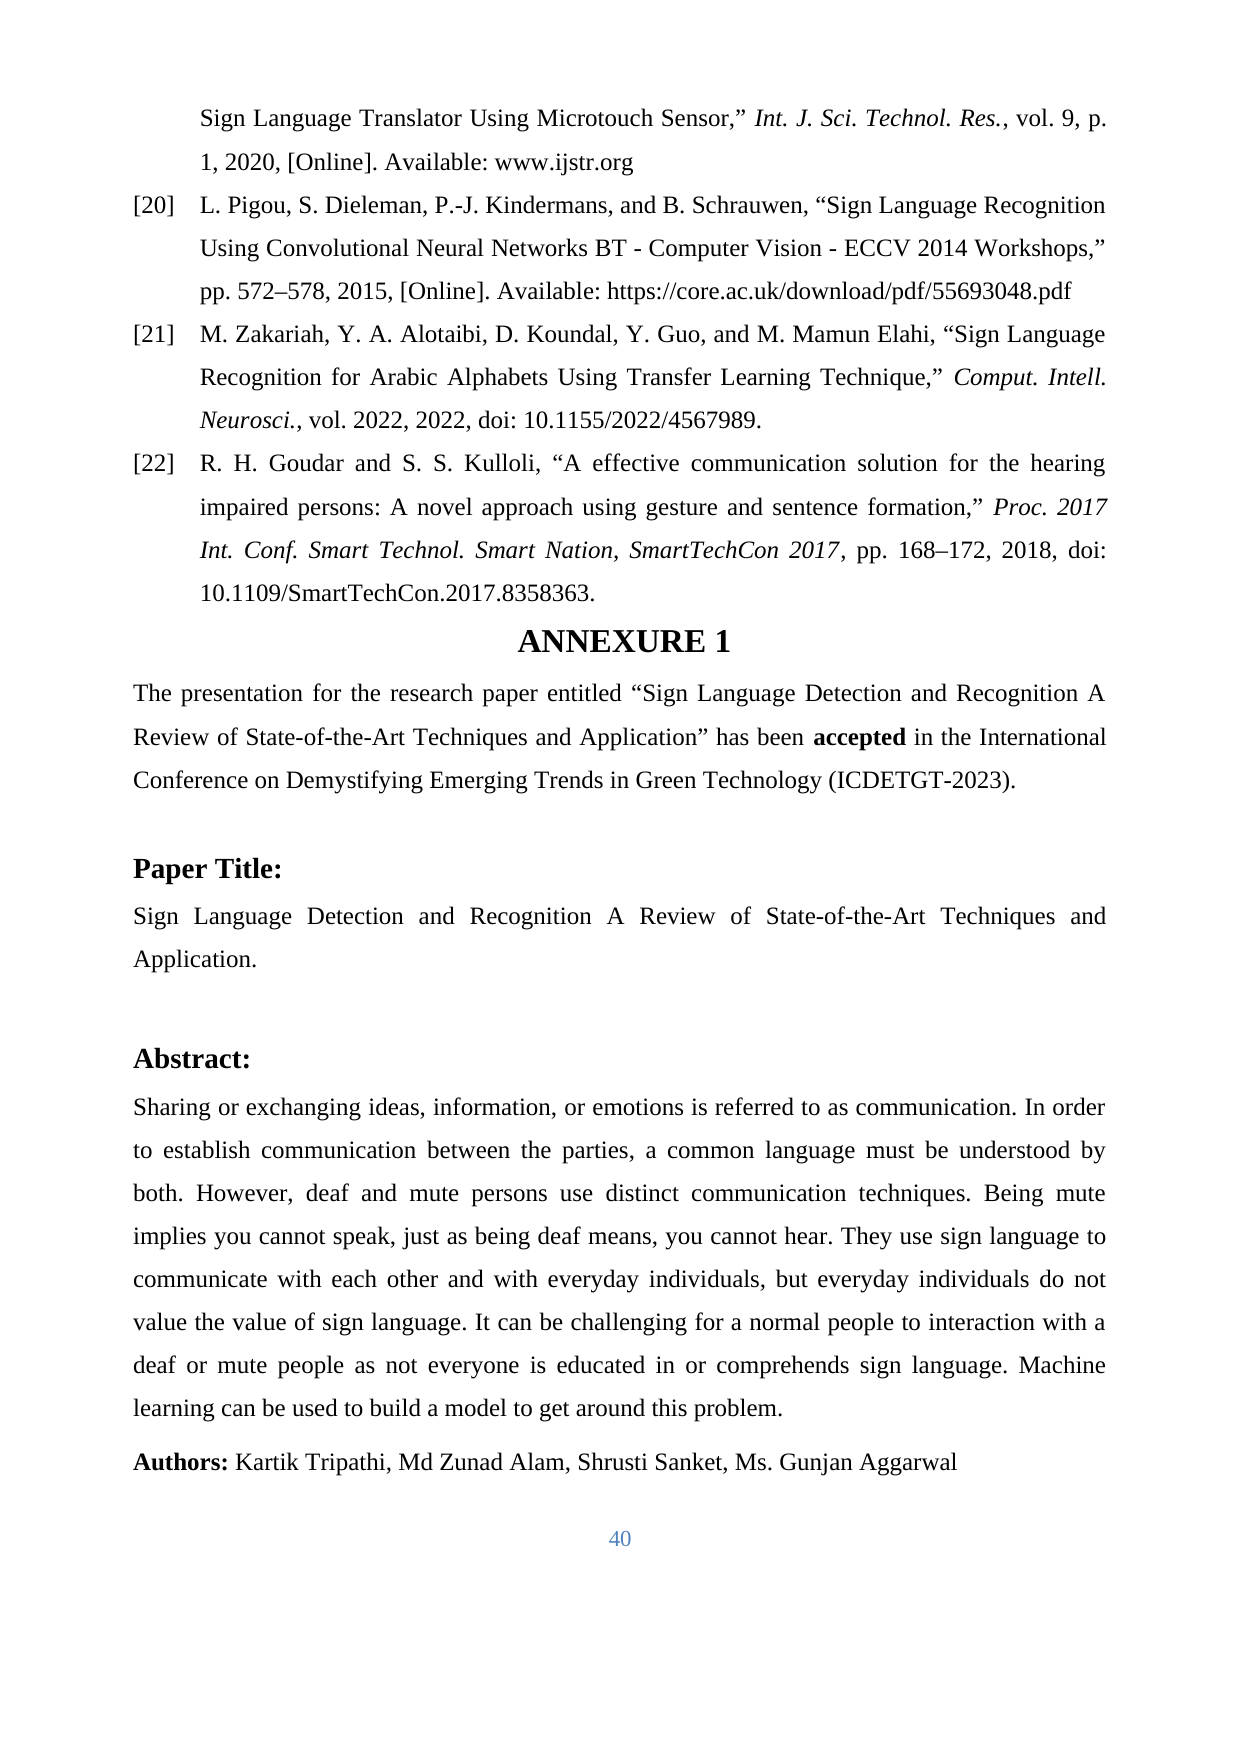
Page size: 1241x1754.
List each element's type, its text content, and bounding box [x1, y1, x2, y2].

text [133, 103, 1107, 175]
text Paper Title: [133, 851, 1107, 884]
text [20] L. Pigou, S. Dieleman, P.-J. Kindermans, and B. Schrauwen, “Sign Language Recognition Using Convolutional Neural Networks BT - Computer Vision - ECCV 2014 Workshops,” pp. 572–578, 2015, [Online]. Available: https://core.ac.uk/download/pdf/55693048.pdf [133, 190, 1107, 305]
text [22] R. H. Goudar and S. S. Kulloli, “A effective communication solution for the hearing impaired persons: A novel approach using gesture and sentence formation,” Proc. 2017 Int. Conf. Smart Technol. Smart Nation, SmartTechCon 2017, pp. 168–172, 2018, doi: 10.1109/SmartTechCon.2017.8358363. [133, 448, 1107, 607]
text Authors: Kartik Tripathi, Md Zunad Alam, Shrusti Sanket, Ms. Gunjan Aggarwal [133, 1447, 1107, 1476]
text [21] M. Zakariah, Y. A. Alotaibi, D. Koundal, Y. Guo, and M. Mamun Elahi, “Sign Language Recognition for Arabic Alphabets Using Transfer Learning Technique,” Comput. Intell. Neurosci., vol. 2022, 2022, doi: 10.1155/2022/4567989. [133, 319, 1107, 434]
text Abstract: [133, 1041, 1107, 1075]
text ANNEXURE 1 [133, 621, 1107, 659]
text The presentation for the research paper entitled “Sign Language Detection and Recognition A Review of State-of-the-Art Techniques and Application” has been accepted in the International Conference on Demystifying Emerging Trends in Green Technology (ICDETGT-2023). [133, 678, 1107, 793]
text Sharing or exchanging ideas, information, or emotions is referred to as communication. In order to establish communication between the parties, a common language must be understood by both. However, deaf and mute persons use distinct communication techniques. Being mute implies you cannot speak, just as being deaf means, you cannot hear. They use sign language to communicate with each other and with everyday individuals, but everyday individuals do not value the value of sign language. It can be challenging for a normal people to interaction with a deaf or mute people as not everyone is educated in or comprehends sign language. Machine learning can be used to build a model to get around this problem. [133, 1092, 1107, 1422]
text Sign Language Detection and Recognition A Review of State-of-the-Art Techniques and Application. [133, 901, 1107, 973]
